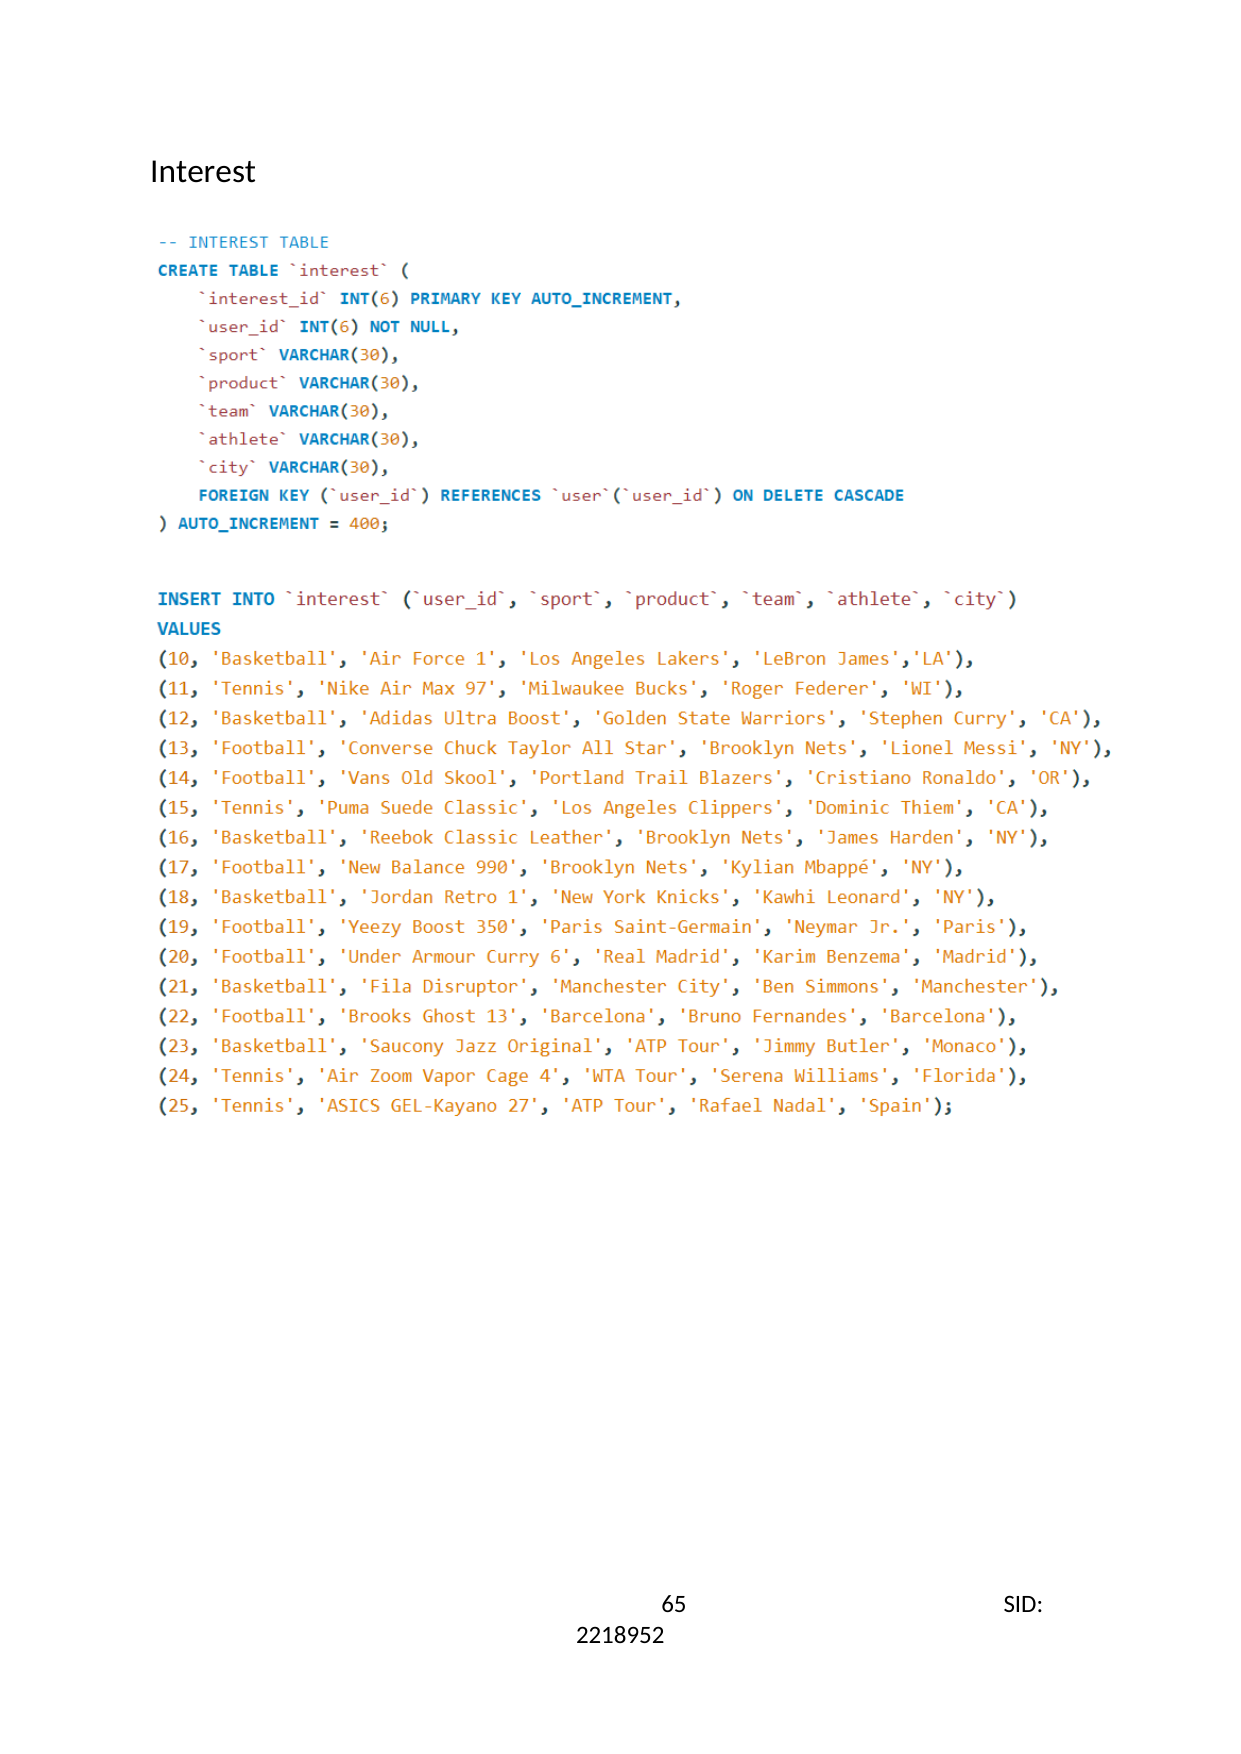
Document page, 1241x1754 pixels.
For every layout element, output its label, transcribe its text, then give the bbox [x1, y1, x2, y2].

picture [150, 587, 1128, 1132]
text Interest [150, 150, 1090, 191]
picture [150, 231, 919, 547]
